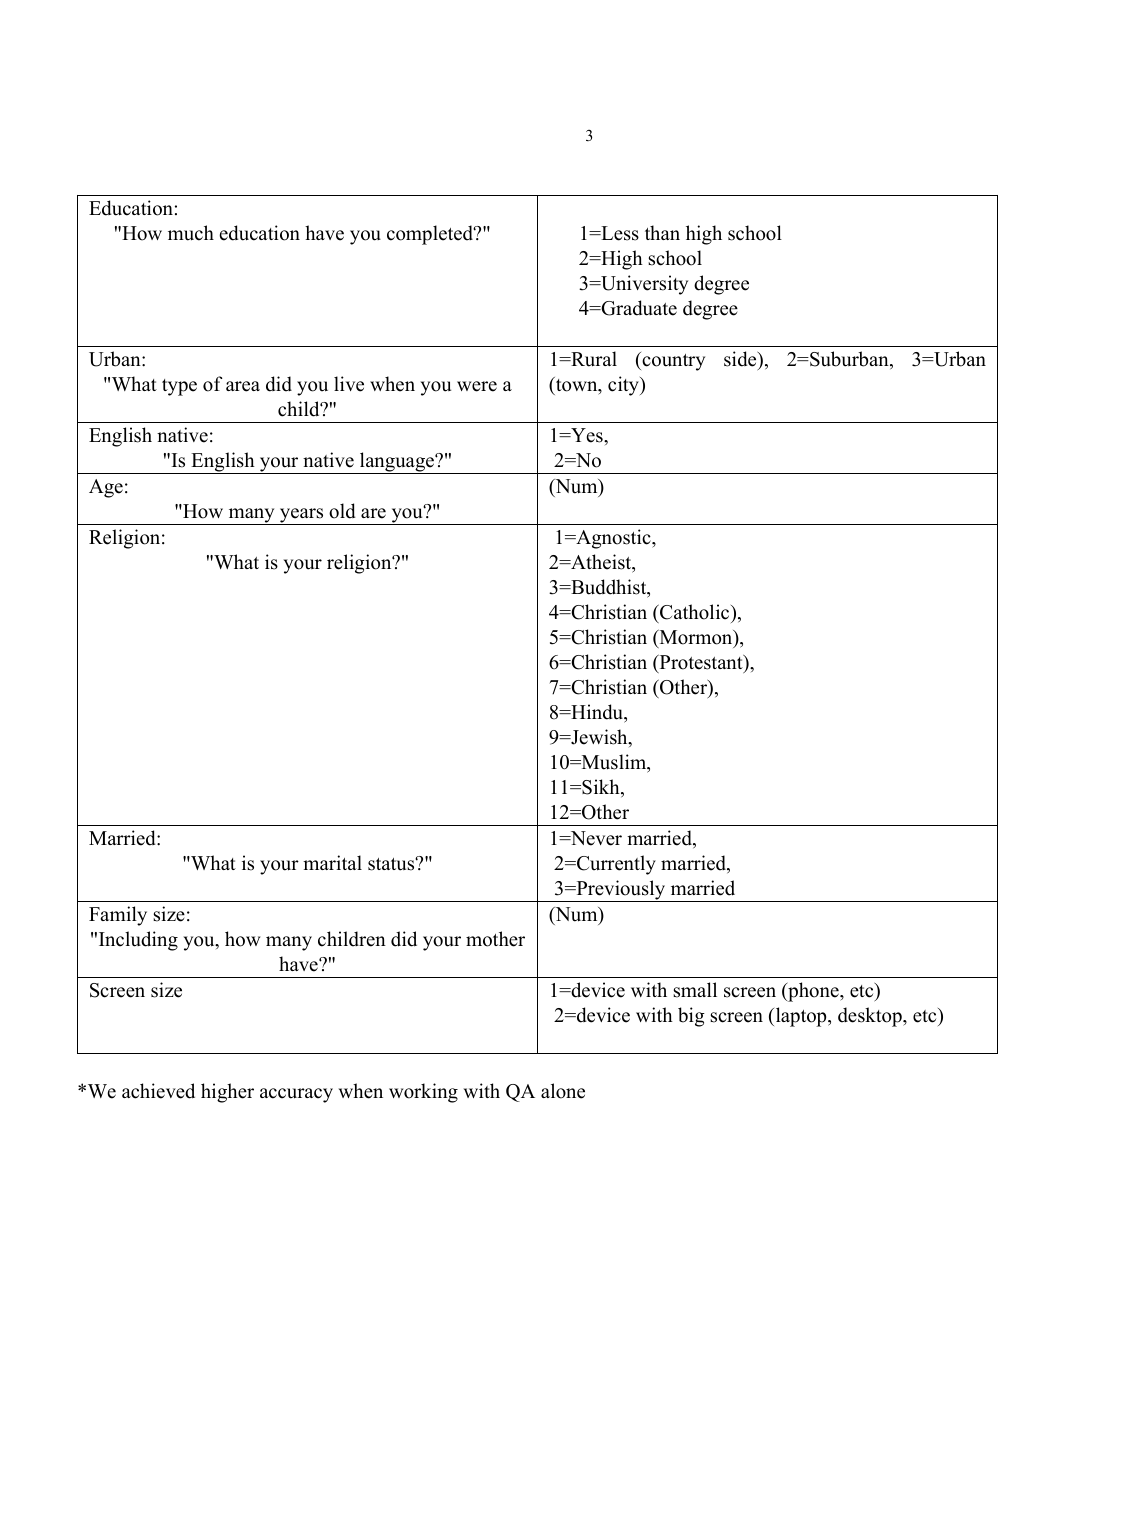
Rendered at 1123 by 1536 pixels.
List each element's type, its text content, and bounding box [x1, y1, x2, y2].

table_cell Screen size [78, 978, 537, 1053]
table_cell 1=Agnostic, 2=Atheist, 3=Buddhist, 4=Christian (Catholic), 5=Christian (Mormon), 6=Christian (Protestant), 7=Christian (Other), 8=Hindu, 9=Jewish, 10=Muslim, 11=Sikh, 12=Other [538, 525, 997, 825]
table_cell Family size: "Including you, how many children did your mother have?" [78, 902, 537, 977]
table_cell 1=Never married, 2=Currently married, 3=Previously married [538, 826, 997, 901]
table_cell Urban: "What type of area did you live when you were a child?" [78, 347, 537, 422]
table_cell 1=device with small screen (phone, etc) 2=device with big screen (laptop, desktop, etc) [538, 978, 997, 1053]
text *We achieved higher accuracy when working with QA alone [77, 1079, 998, 1104]
table_cell Married: "What is your marital status?" [78, 826, 537, 901]
table_cell (Num) [538, 902, 997, 977]
table_cell 1=Rural (country side), 2=Suburban, 3=Urban (town, city) [538, 347, 997, 422]
table_cell Age: "How many years old are you?" [78, 474, 537, 524]
table_header 1=Less than high school 2=High school 3=University degree 4=Graduate degree [538, 196, 997, 346]
table_cell 1=Yes, 2=No [538, 423, 997, 473]
table_cell Religion: "What is your religion?" [78, 525, 537, 825]
table_header Education: "How much education have you completed?" [78, 196, 537, 346]
table_cell English native: "Is English your native language?" [78, 423, 537, 473]
table_cell (Num) [538, 474, 997, 524]
